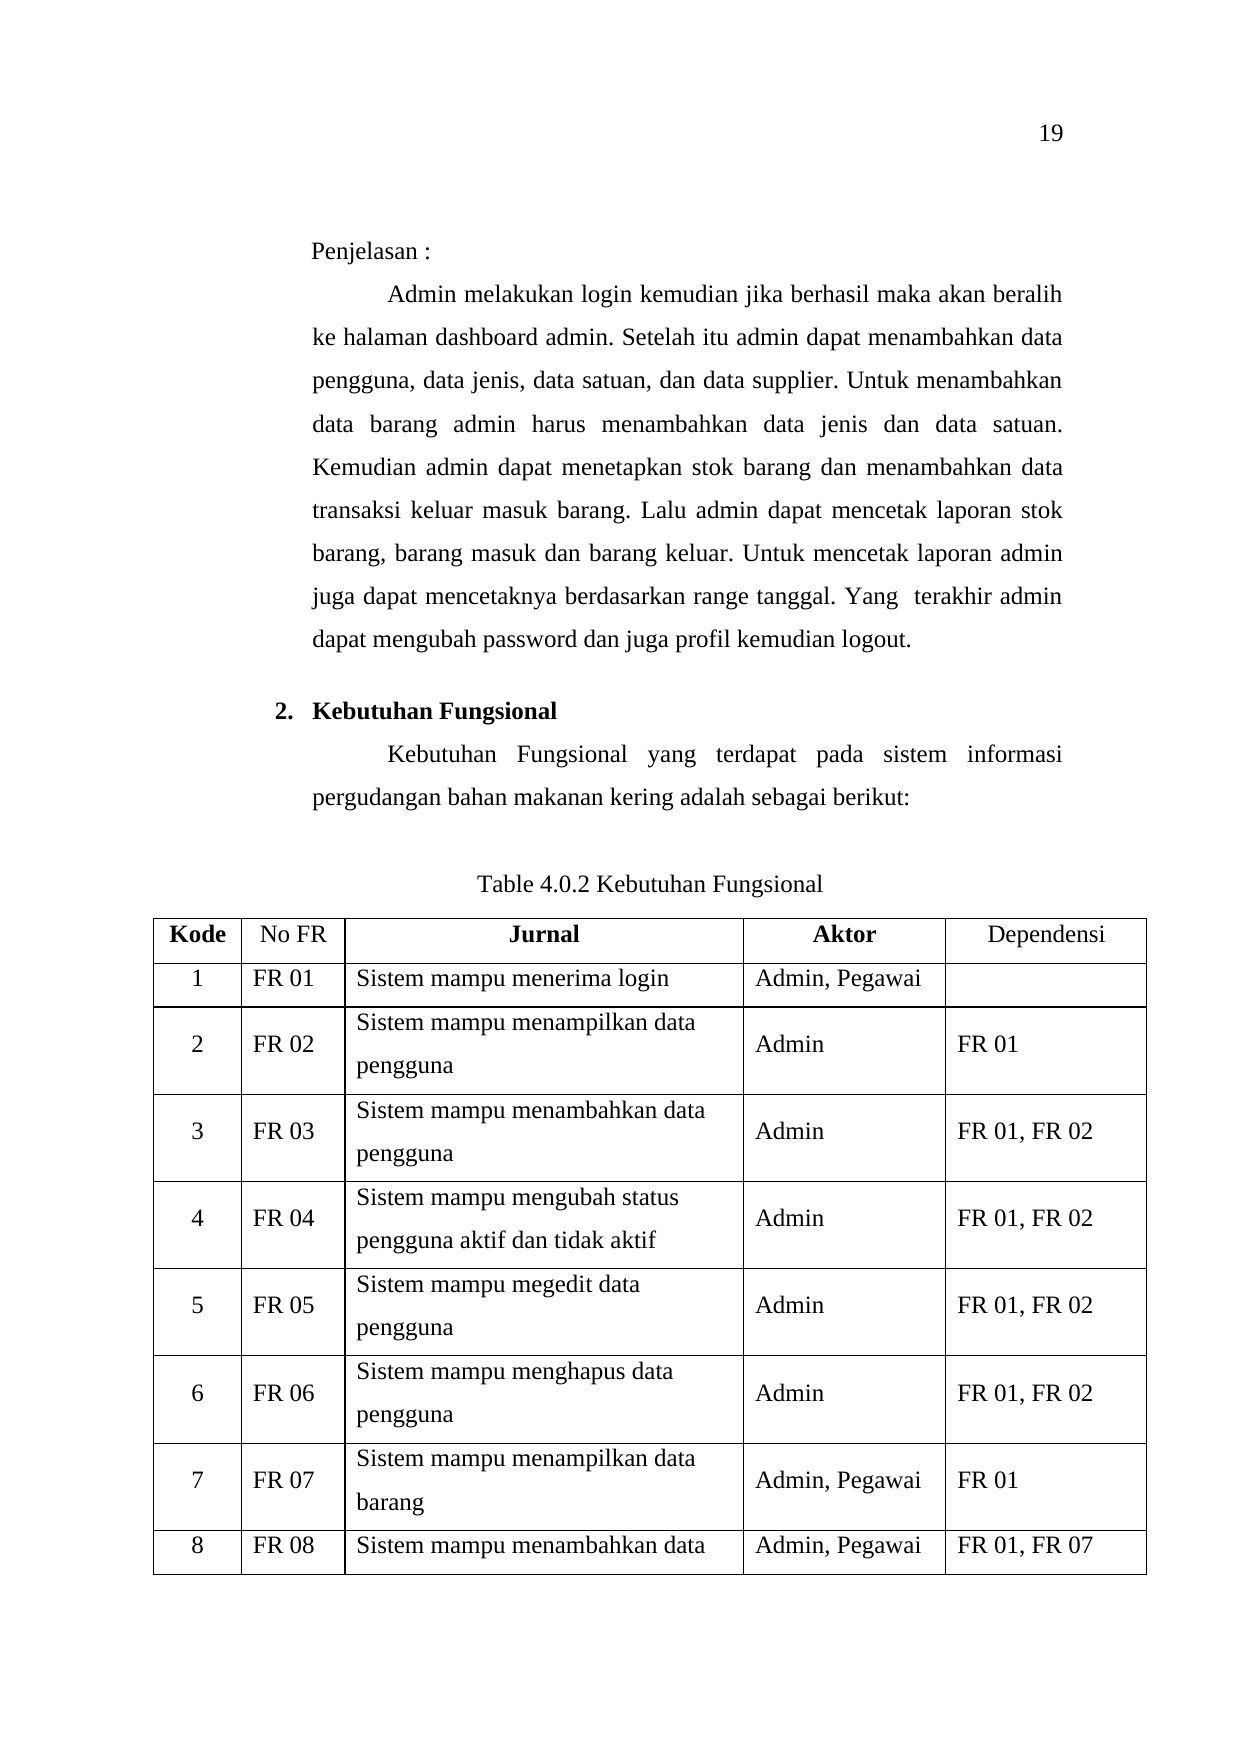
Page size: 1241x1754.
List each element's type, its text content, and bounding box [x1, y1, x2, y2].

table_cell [346, 1531, 743, 1574]
table_cell Sistem mampu menampilkan data pengguna [346, 1008, 743, 1094]
table_cell FR 01 [242, 964, 344, 1006]
table_cell Sistem mampu megedit data pengguna [346, 1269, 743, 1355]
table_cell Admin [744, 1095, 945, 1181]
table_cell FR 04 [242, 1182, 344, 1268]
table_header Aktor [744, 919, 945, 962]
table_cell FR 01, FR 02 [946, 1356, 1146, 1442]
list Kebutuhan Fungsional yang terdapat pada sistem informasi pergudangan bahan makanan kering adalah sebagai berikut: [312, 739, 1063, 811]
table_cell FR 05 [242, 1269, 344, 1355]
table_cell FR 01, FR 02 [946, 1095, 1146, 1181]
list Kebutuhan Fungsional [274, 696, 1063, 725]
table_cell Admin [744, 1008, 945, 1094]
table_cell Admin, Pegawai [744, 1531, 945, 1574]
table_cell 8 [154, 1531, 241, 1574]
table_cell FR 01, FR 02 [946, 1269, 1146, 1355]
table_cell 3 [154, 1095, 241, 1181]
text Admin melakukan login kemudian jika berhasil maka akan beralih ke halaman dashboard admin. Setelah itu admin dapat menambahkan data pengguna, data jenis, data satuan, dan data supplier. Untuk menambahkan data barang admin harus menambahkan data jenis dan data satuan. Kemudian admin dapat menetapkan stok barang dan menambahkan data transaksi keluar masuk barang. Lalu admin dapat mencetak laporan stok barang, barang masuk dan barang keluar. Untuk mencetak laporan admin juga dapat mencetaknya berdasarkan range tanggal. Yang terakhir admin dapat mengubah password dan juga profil kemudian logout. [312, 279, 1063, 653]
table_cell Admin, Pegawai [744, 964, 945, 1006]
table_cell 7 [154, 1444, 241, 1529]
table_cell Sistem mampu menghapus data pengguna [346, 1356, 743, 1442]
table_cell 6 [154, 1356, 241, 1442]
table_cell 4 [154, 1182, 241, 1268]
table_header Dependensi [946, 919, 1146, 962]
table_cell Admin [744, 1182, 945, 1268]
table_cell FR 06 [242, 1356, 344, 1442]
table_cell Admin, Pegawai [744, 1444, 945, 1529]
table_cell 5 [154, 1269, 241, 1355]
table_cell FR 02 [242, 1008, 344, 1094]
table_cell FR 03 [242, 1095, 344, 1181]
table_cell FR 01, FR 07 [946, 1531, 1146, 1574]
table_cell FR 01 [946, 1444, 1146, 1529]
table_cell Sistem mampu mengubah status pengguna aktif dan tidak aktif [346, 1182, 743, 1268]
table_cell 1 [154, 964, 241, 1006]
table_cell Sistem mampu menampilkan data barang [346, 1444, 743, 1529]
table_cell FR 01 [946, 1008, 1146, 1094]
table_cell FR 01, FR 02 [946, 1182, 1146, 1268]
table_cell FR 08 [242, 1531, 344, 1574]
table_cell Sistem mampu menambahkan data pengguna [346, 1095, 743, 1181]
table_cell Admin [744, 1356, 945, 1442]
table_header Jurnal [346, 919, 743, 962]
table_cell Sistem mampu menerima login [346, 964, 743, 1006]
table_cell 2 [154, 1008, 241, 1094]
table_cell Admin [744, 1269, 945, 1355]
text Penjelasan : [311, 236, 1063, 265]
table_header Kode [154, 919, 241, 962]
table_cell [946, 964, 1146, 1006]
table_cell FR 07 [242, 1444, 344, 1529]
table_header No FR [242, 919, 344, 962]
